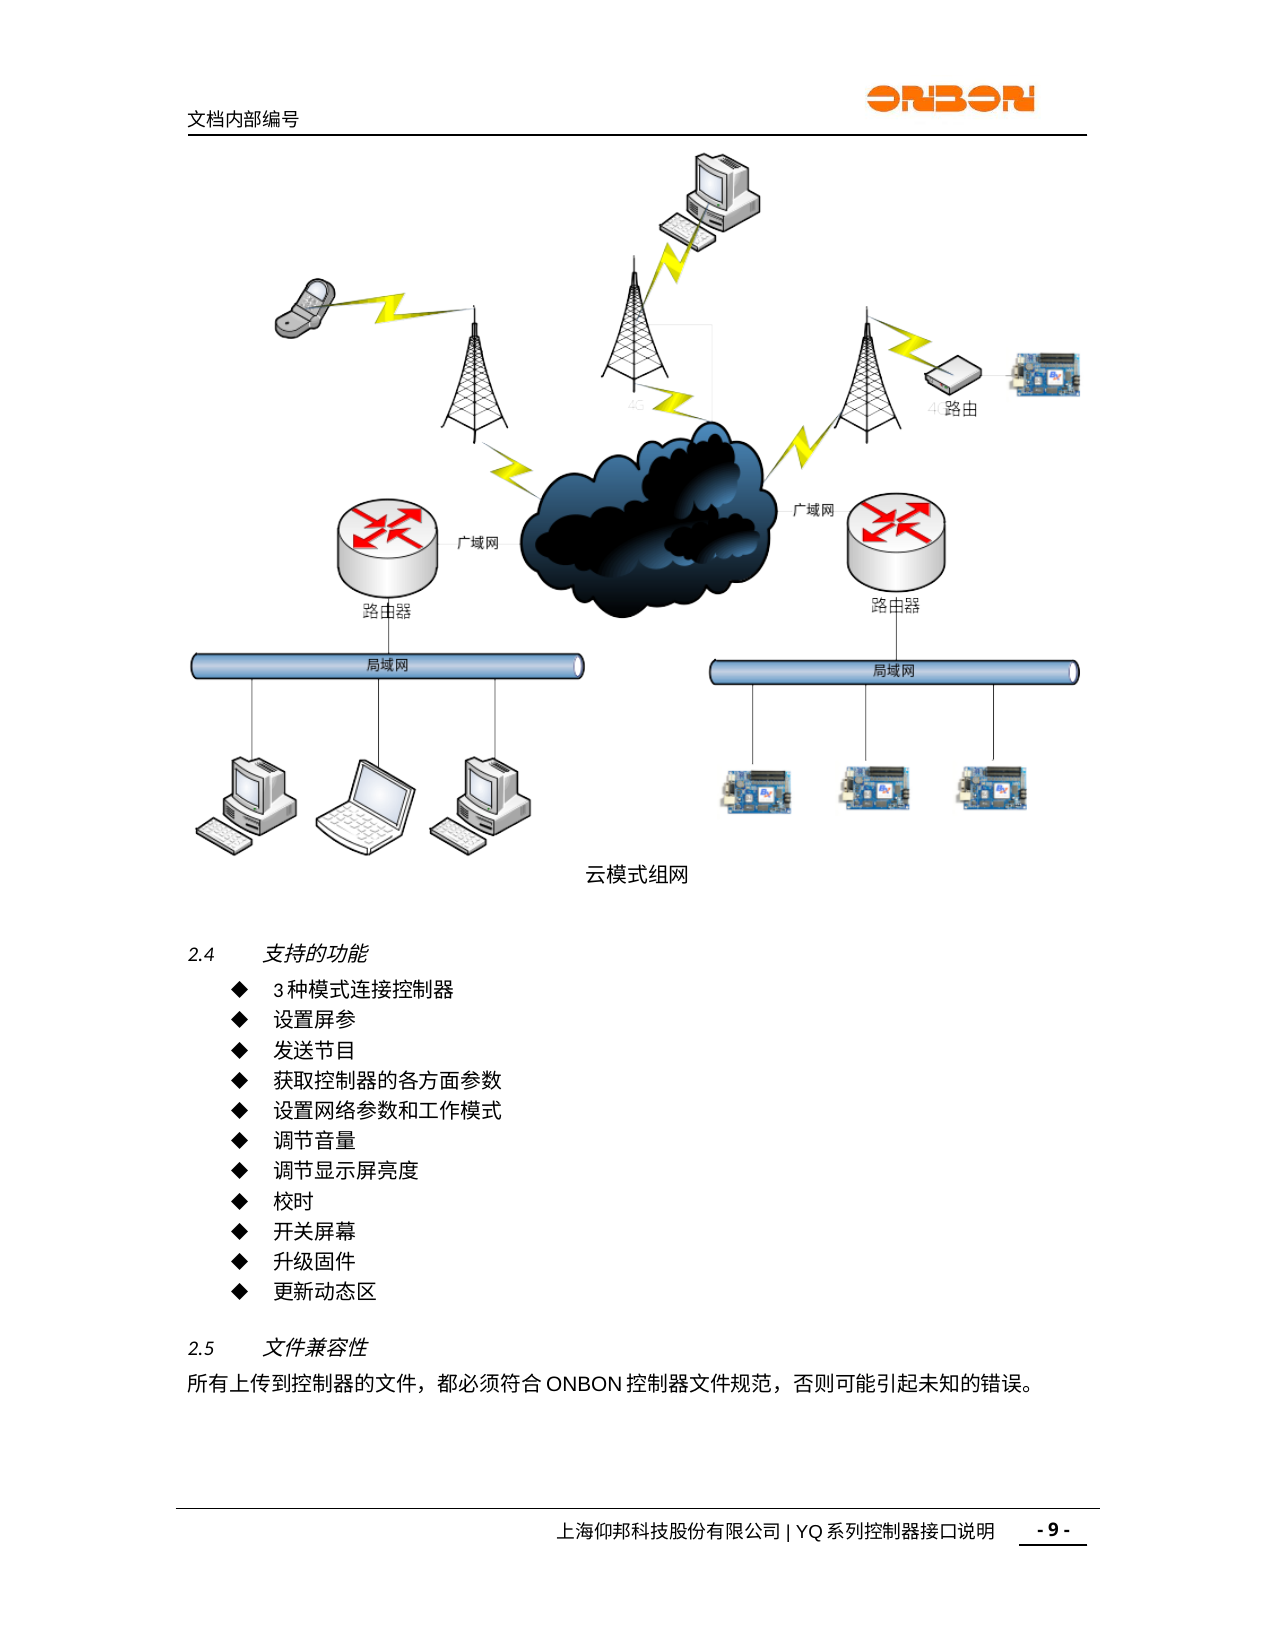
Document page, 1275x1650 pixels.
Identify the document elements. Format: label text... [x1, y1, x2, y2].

text 所有上传到控制器的文件，都必须符合ONBON控制器文件规范，否则可能引起未知的错误。 [187, 1367, 1087, 1397]
text 云模式组网 [187, 858, 1087, 888]
subtitle 支持的功能 [187, 937, 1087, 967]
list 发送节目 [229, 1034, 1087, 1064]
list 调节音量 [229, 1124, 1087, 1155]
list 更新动态区 [229, 1276, 1087, 1306]
list 获取控制器的各方面参数 [229, 1064, 1087, 1094]
list 调节显示屏亮度 [229, 1155, 1087, 1185]
list 设置屏参 [229, 1004, 1087, 1034]
list 校时 [229, 1185, 1087, 1215]
list 开关屏幕 [229, 1215, 1087, 1245]
list 设置网络参数和工作模式 [229, 1094, 1087, 1124]
picture [854, 75, 1053, 127]
list 3种模式连接控制器 [229, 973, 1087, 1004]
subtitle 文件兼容性 [187, 1331, 1087, 1361]
list 升级固件 [229, 1245, 1087, 1276]
